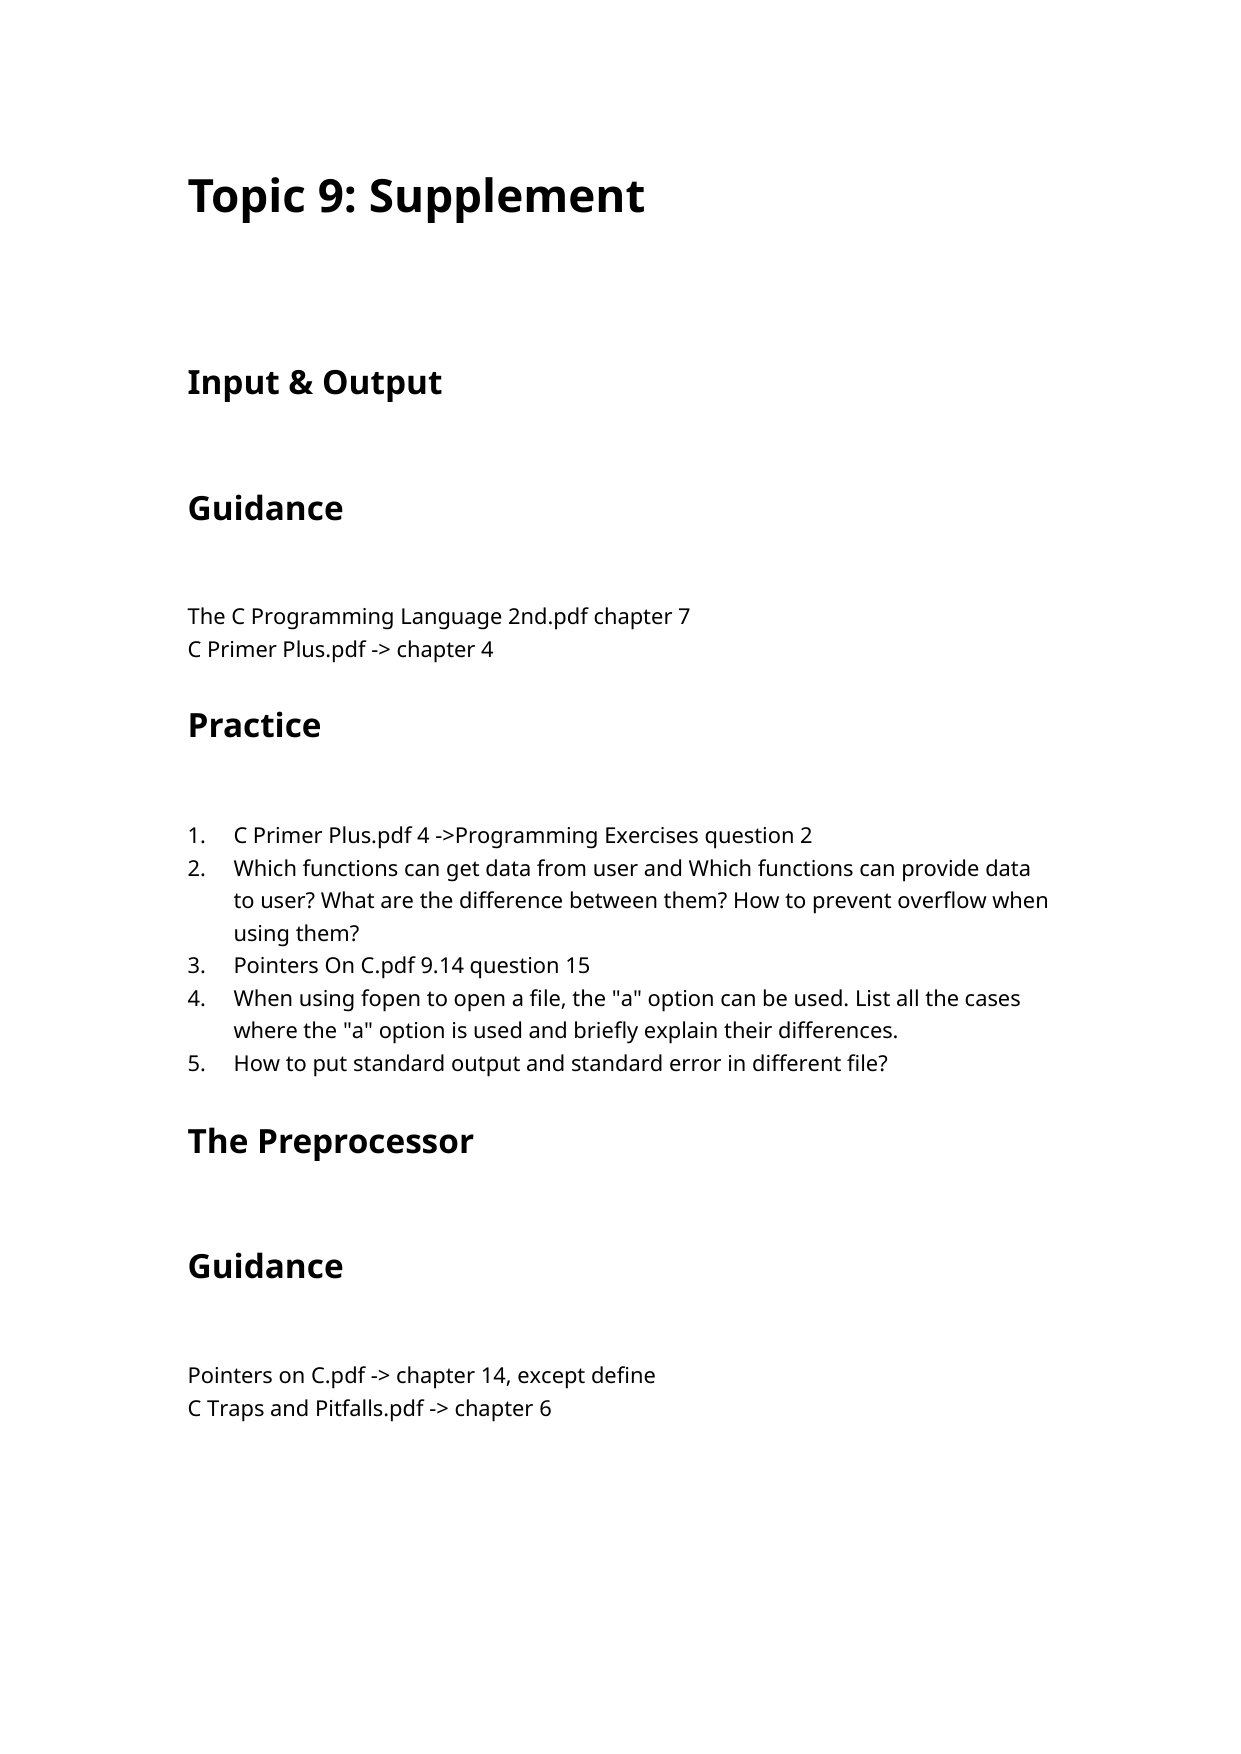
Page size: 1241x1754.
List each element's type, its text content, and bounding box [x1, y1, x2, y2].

subtitle Practice [187, 692, 1053, 757]
list C Primer Plus.pdf 4 ->Programming Exercises question 2 [187, 819, 1053, 852]
subtitle Input & Output [187, 349, 1053, 414]
list Pointers On C.pdf 9.14 question 15 [187, 949, 1053, 982]
text C Primer Plus.pdf -> chapter 4 [187, 632, 1053, 665]
subtitle Guidance [187, 474, 1053, 539]
text C Traps and Pitfalls.pdf -> chapter 6 [187, 1391, 1053, 1424]
list How to put standard output and standard error in different file? [187, 1047, 1053, 1079]
list When using fopen to open a file, the "a" option can be used. List all the cases where the "a" option is used and briefly explain their differences. [187, 982, 1053, 1047]
subtitle Guidance [187, 1233, 1053, 1298]
text Pointers on C.pdf -> chapter 14, except define [187, 1359, 1053, 1391]
subtitle The Preprocessor [187, 1108, 1053, 1173]
list Which functions can get data from user and Which functions can provide data to user? What are the difference between them? How to prevent overflow when using them? [187, 852, 1053, 949]
subtitle Topic 9: Supplement [187, 162, 1053, 227]
text The C Programming Language 2nd.pdf chapter 7 [187, 600, 1053, 632]
